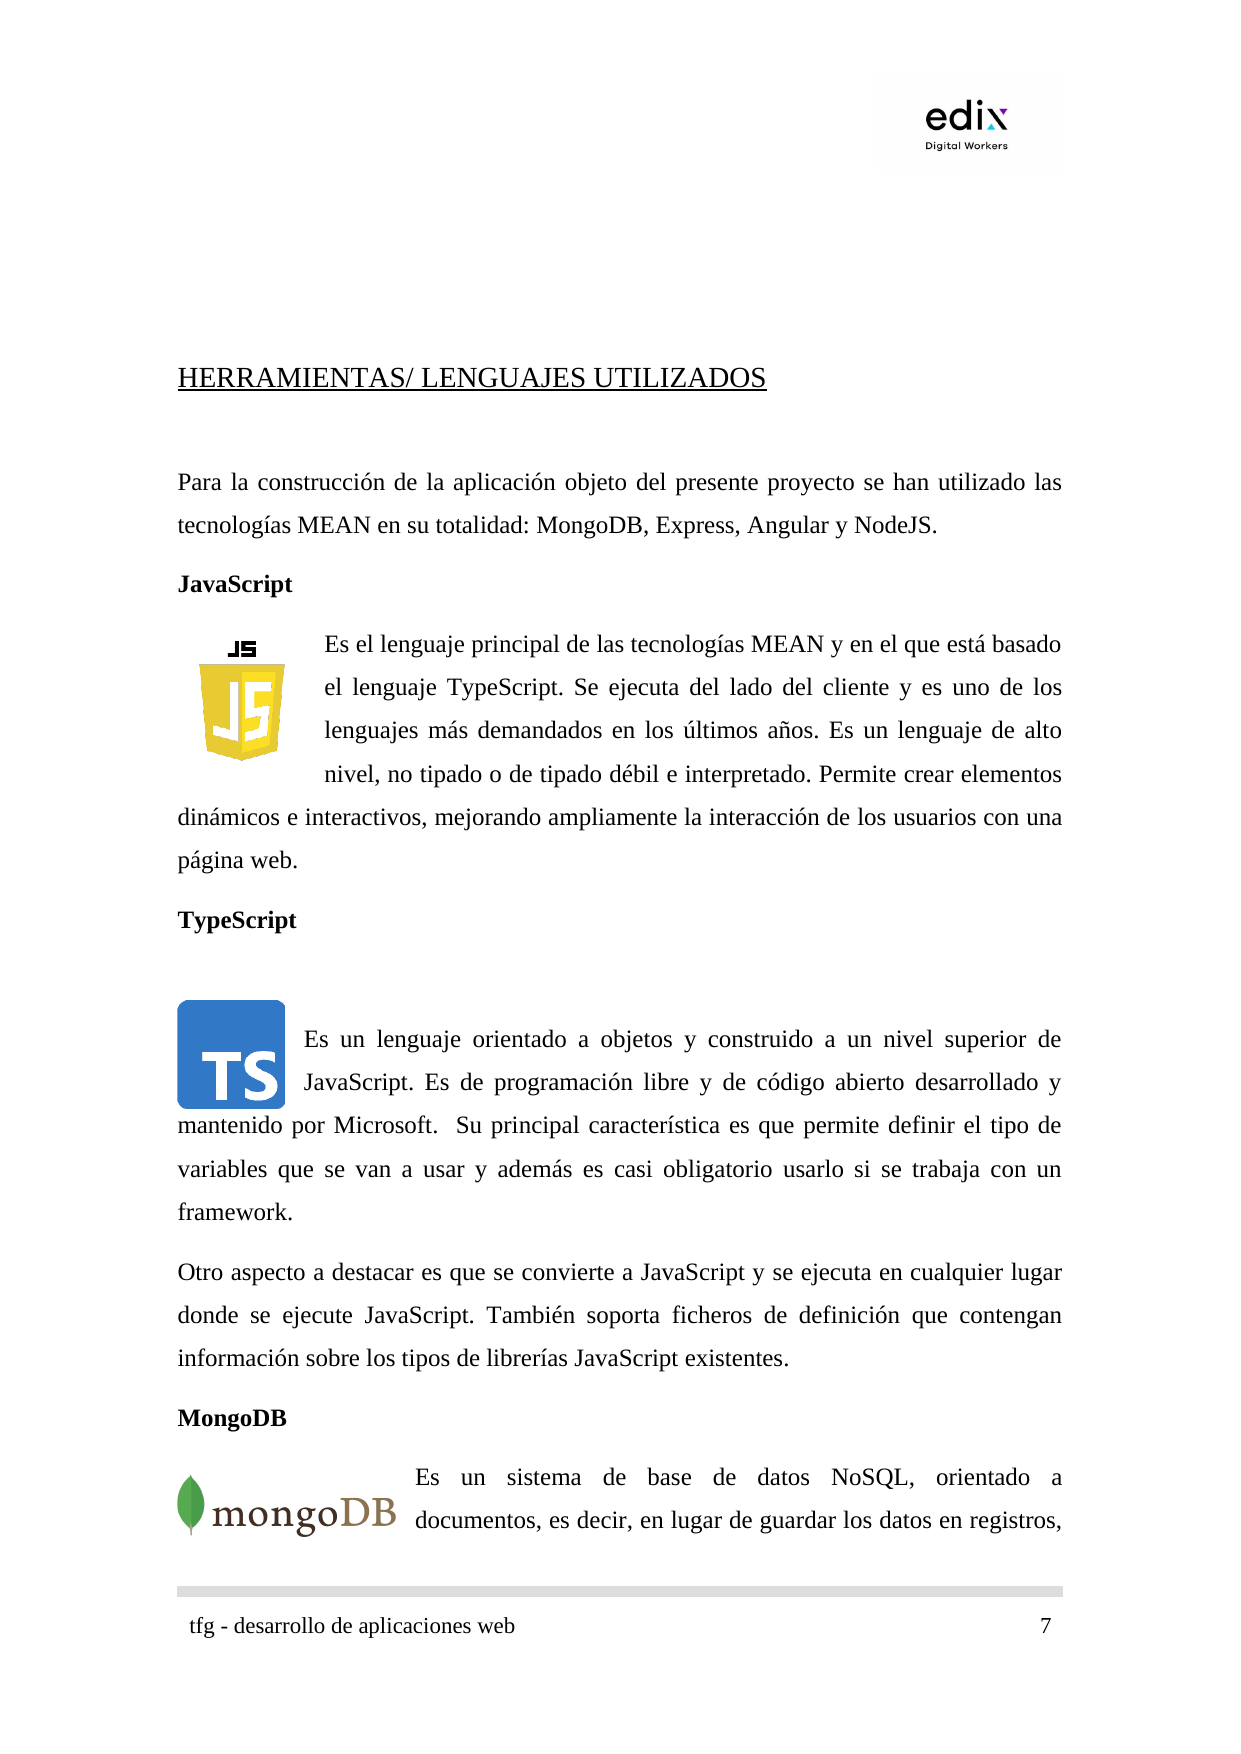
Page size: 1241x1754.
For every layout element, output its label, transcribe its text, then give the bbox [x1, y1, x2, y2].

text MongoDB [177, 1403, 1063, 1431]
subtitle HERRAMIENTAS/ LENGUAJES UTILIZADOS [177, 360, 1063, 394]
text TypeScript [177, 905, 1063, 933]
text Para la construcción de la aplicación objeto del presente proyecto se han utilizado las tecnologías MEAN en su totalidad: MongoDB, Express, Angular y NodeJS. [177, 467, 1063, 538]
picture [177, 636, 306, 765]
text Es el lenguaje principal de las tecnologías MEAN y en el que está basado el lenguaje TypeScript. Se ejecuta del lado del cliente y es uno de los lenguajes más demandados en los últimos años. Es un lenguaje de alto nivel, no tipado o de tipado débil e interpretado. Permite crear elementos dinámicos e interactivos, mejorando ampliamente la interacción de los usuarios con una página web. [177, 629, 1063, 874]
text Es un lenguaje orientado a objetos y construido a un nivel superior de JavaScript. Es de programación libre y de código abierto desarrollado y mantenido por Microsoft. Su principal característica es que permite definir el tipo de variables que se van a usar y además es casi obligatorio usarlo si se trabaja con un framework. [177, 1024, 1063, 1226]
picture [177, 1474, 396, 1537]
text Otro aspecto a destacar es que se convierte a JavaScript y se ejecuta en cualquier lugar donde se ejecute JavaScript. También soporta ficheros de definición que contengan información sobre los tipos de librerías JavaScript existentes. [177, 1257, 1063, 1372]
picture [874, 73, 1064, 173]
picture [177, 1000, 285, 1109]
text JavaScript [177, 569, 1063, 598]
